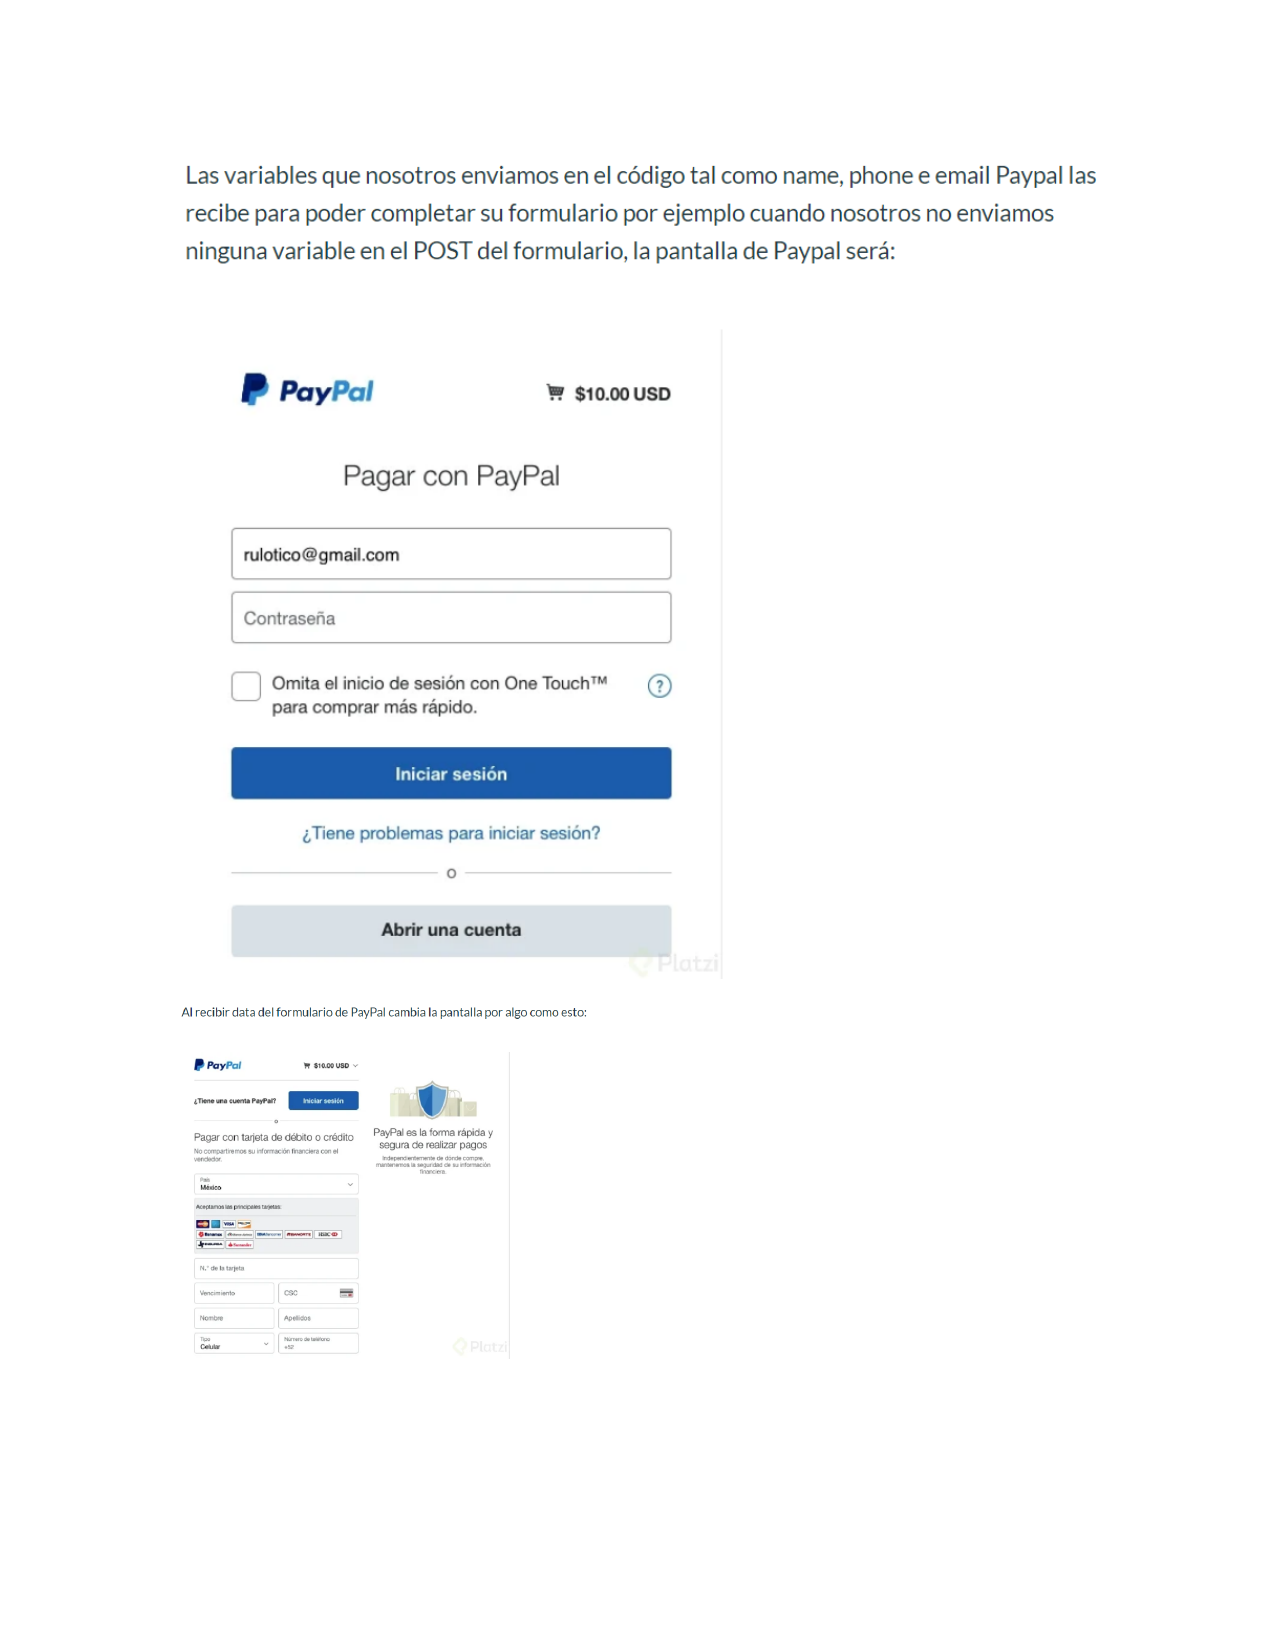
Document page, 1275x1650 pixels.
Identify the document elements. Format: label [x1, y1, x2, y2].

picture [177, 147, 1098, 979]
picture [177, 997, 596, 1369]
